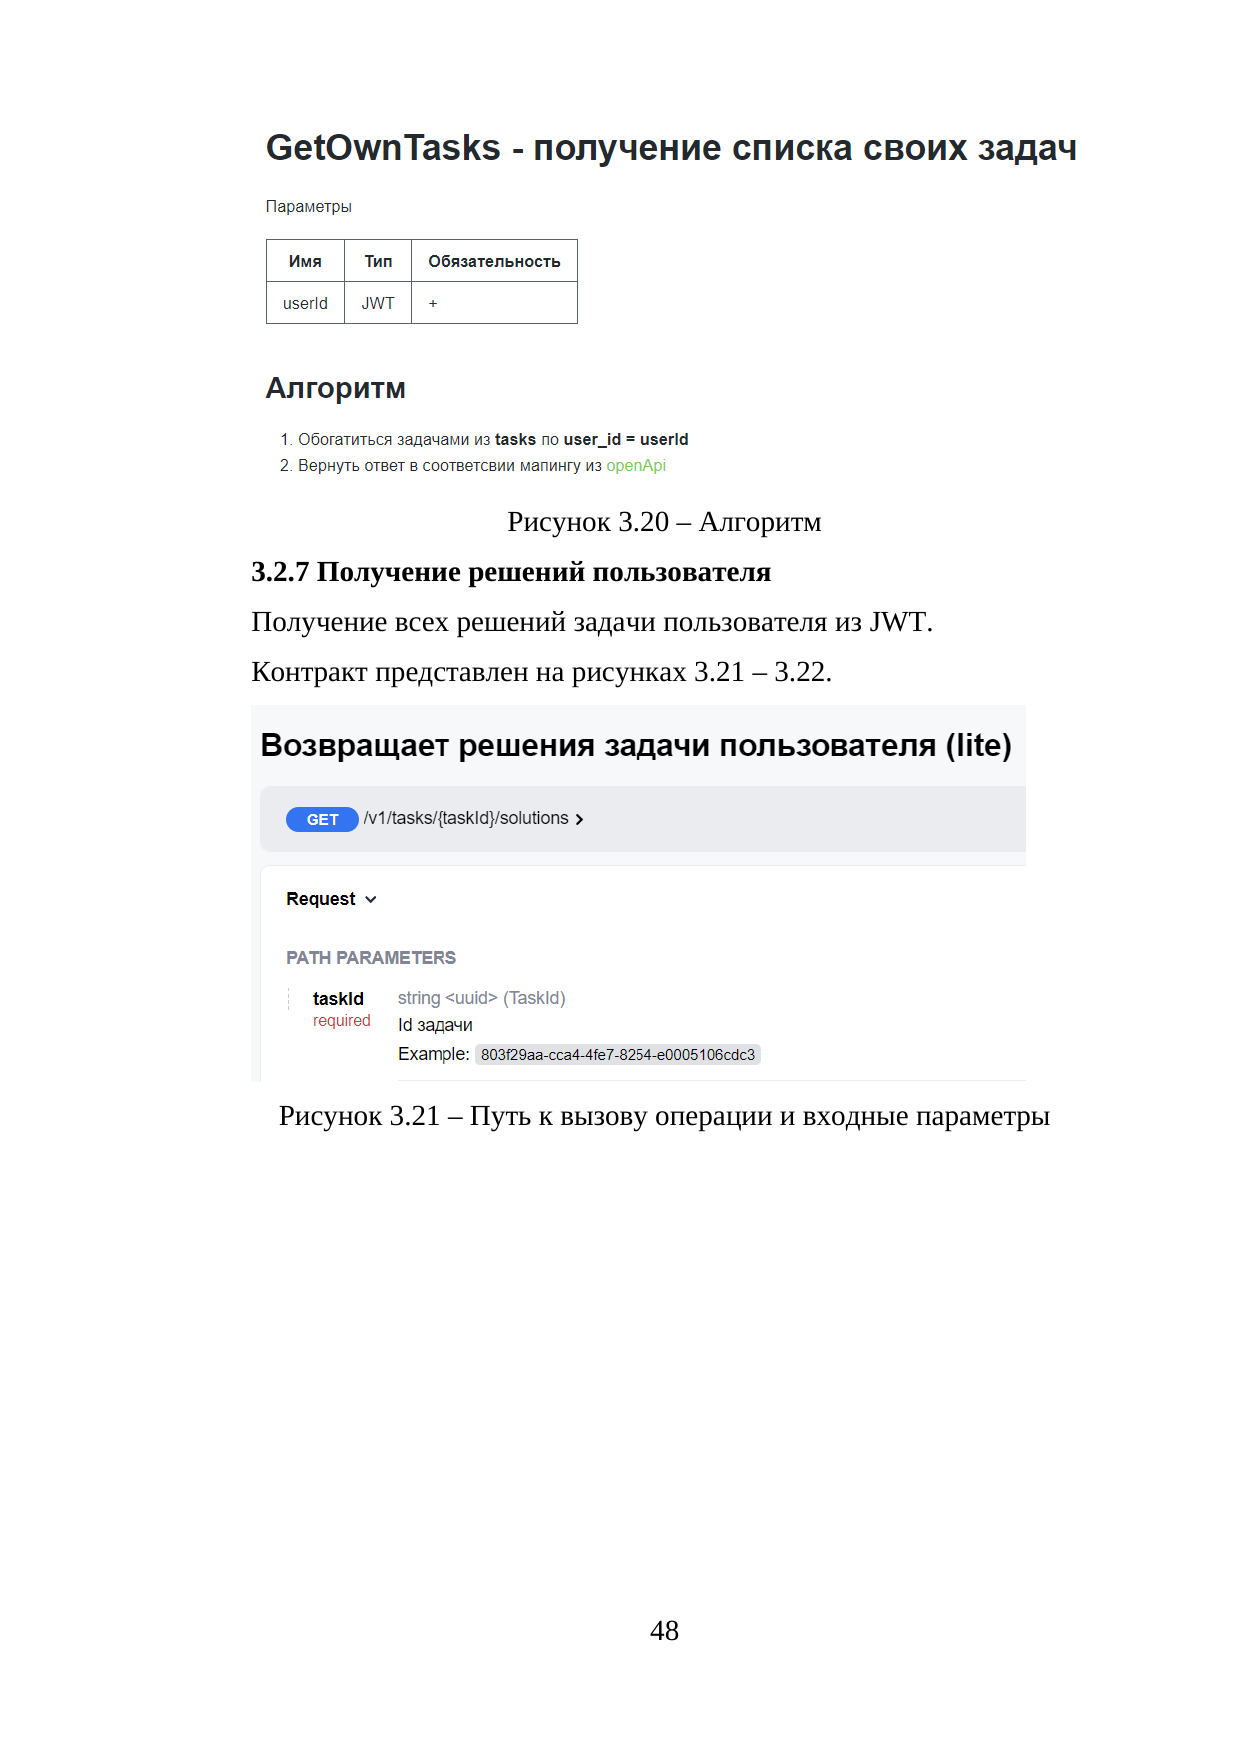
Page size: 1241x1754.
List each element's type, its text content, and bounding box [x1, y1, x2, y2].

picture [251, 705, 1026, 1082]
text Получение всех решений задачи пользователя из JWT. [177, 604, 1152, 638]
picture [251, 118, 1087, 487]
text Рисунок 3.20 – Алгоритм [177, 504, 1152, 537]
text Контракт представлен на рисунках 3.21 – 3.22. [177, 654, 1152, 688]
subtitle 3.2.7 Получение решений пользователя [177, 554, 1152, 587]
text Рисунок 3.21 – Путь к вызову операции и входные параметры [177, 1098, 1152, 1132]
